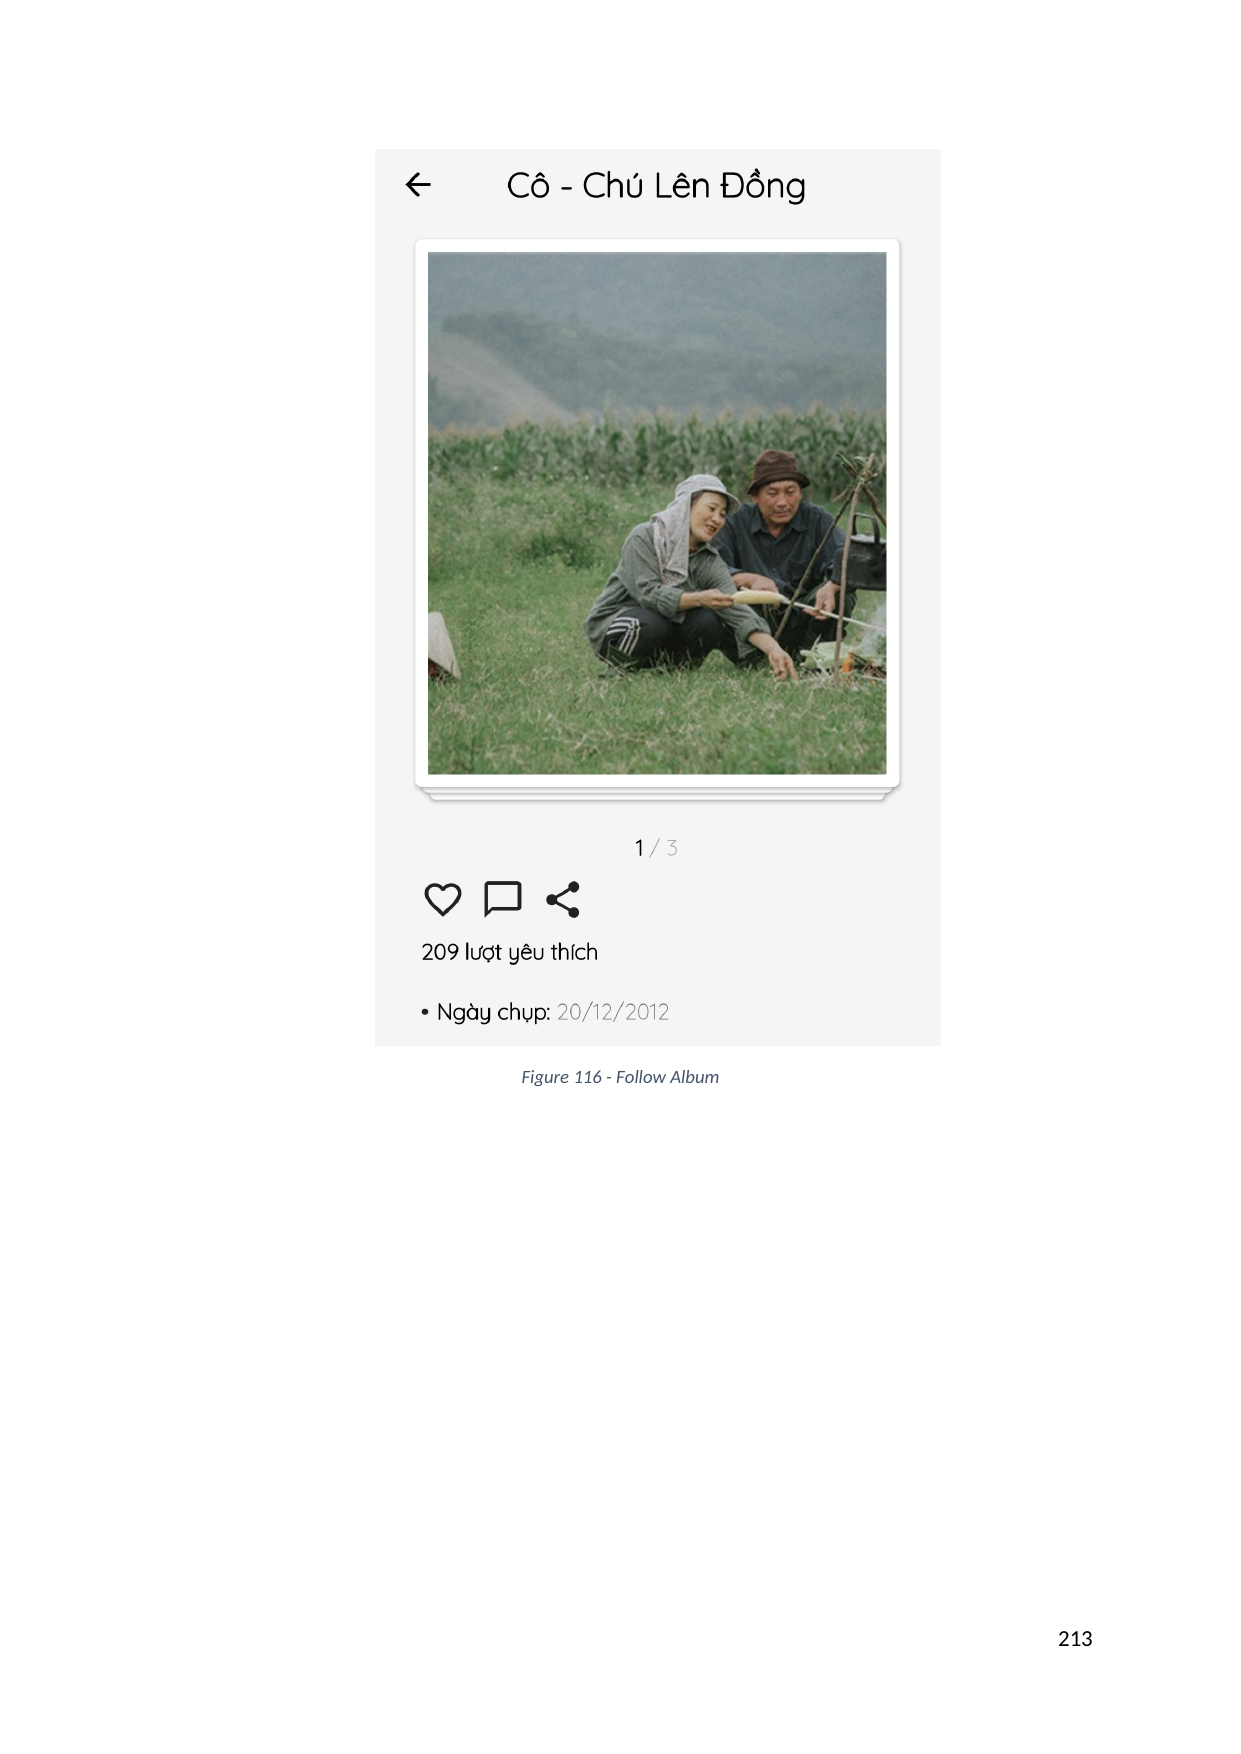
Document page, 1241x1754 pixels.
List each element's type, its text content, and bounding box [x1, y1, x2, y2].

text Figure 116 - Follow Album [150, 1065, 1093, 1088]
picture [375, 149, 941, 1046]
